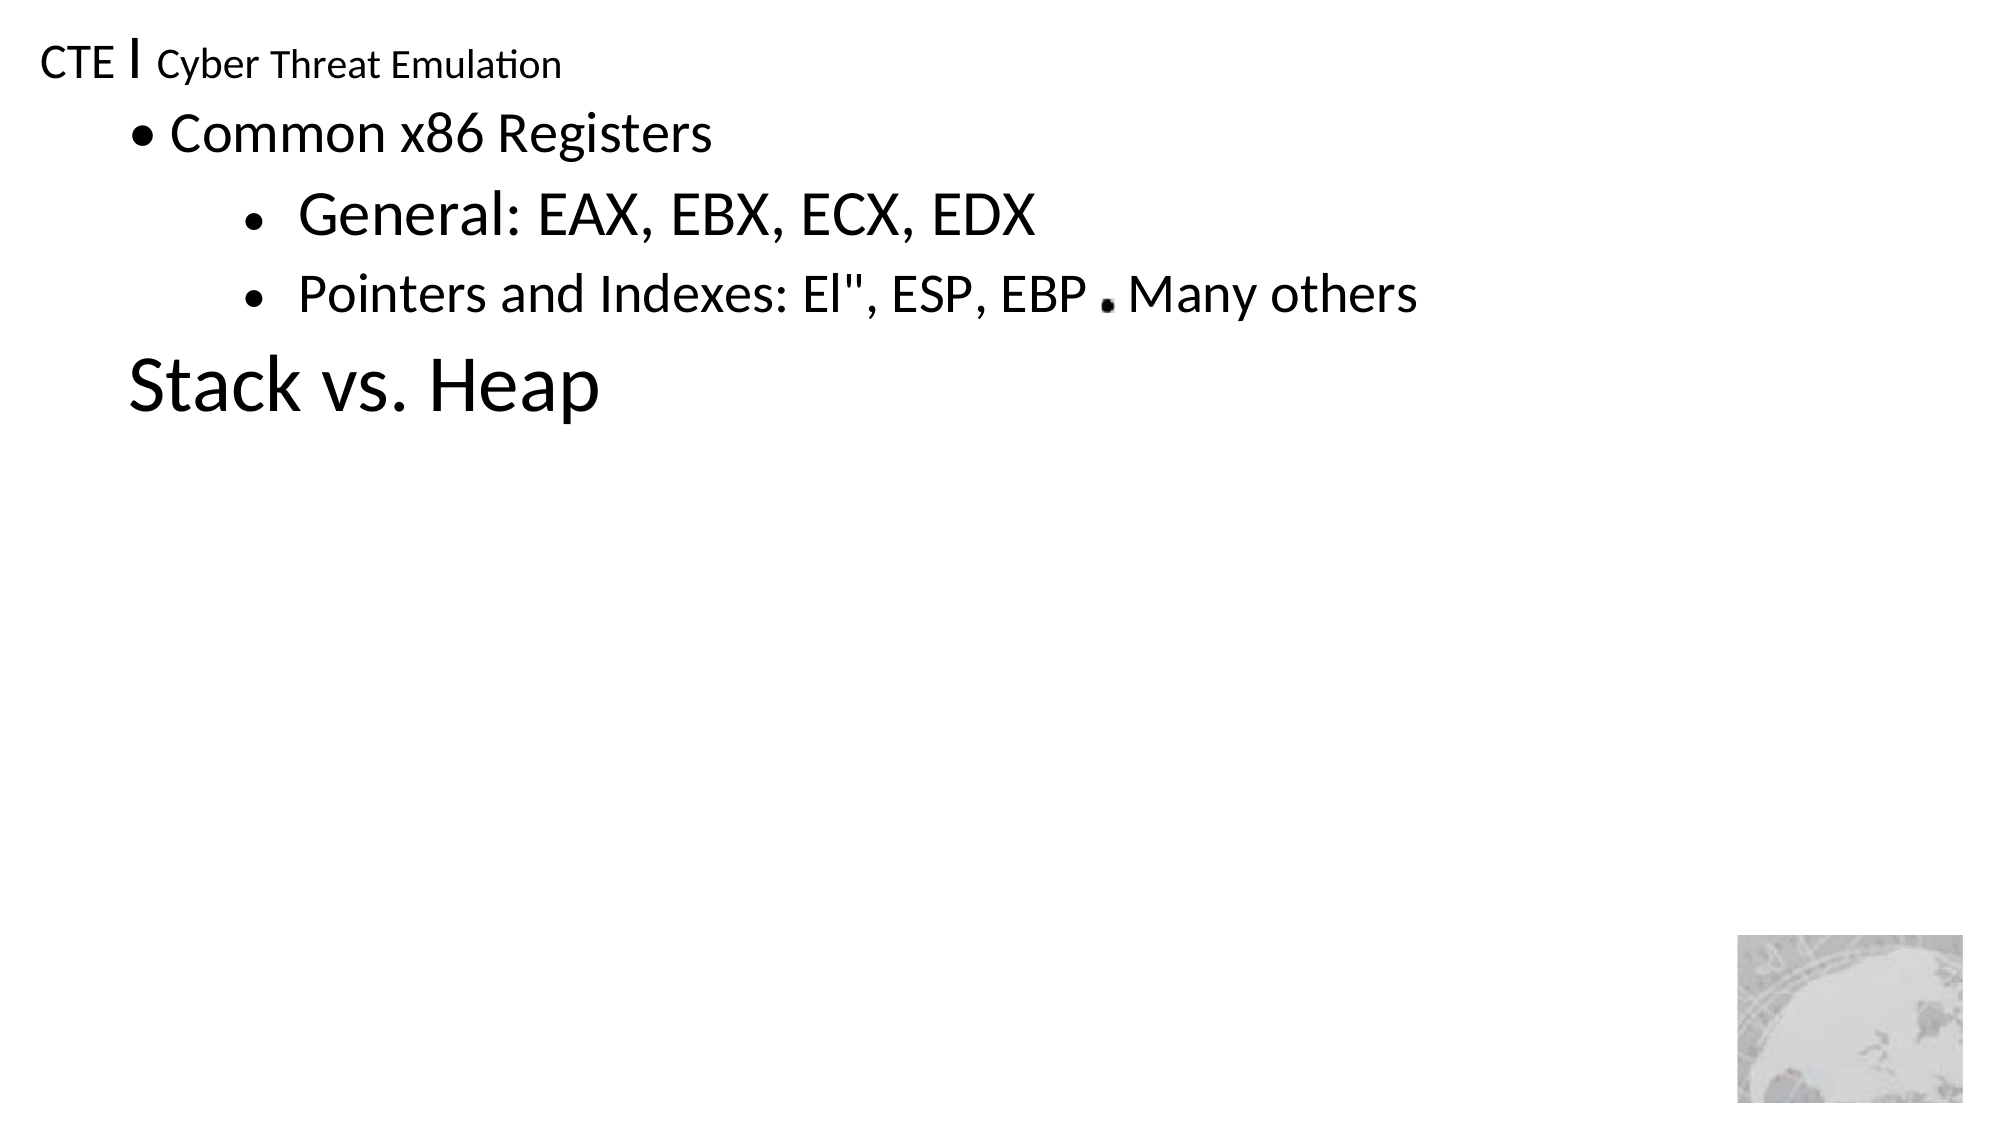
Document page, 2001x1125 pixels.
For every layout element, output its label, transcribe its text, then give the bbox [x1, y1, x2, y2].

list Pointers and Indexes: El", ESP, EBP Many others [242, 258, 1563, 327]
picture [1737, 935, 1963, 1103]
text Stack vs. Heap [128, 333, 1790, 432]
list General: EAX, EBX, ECX, EDX [242, 173, 1563, 252]
subtitle • Common x86 Registers [128, 96, 1790, 167]
picture [1101, 298, 1115, 313]
